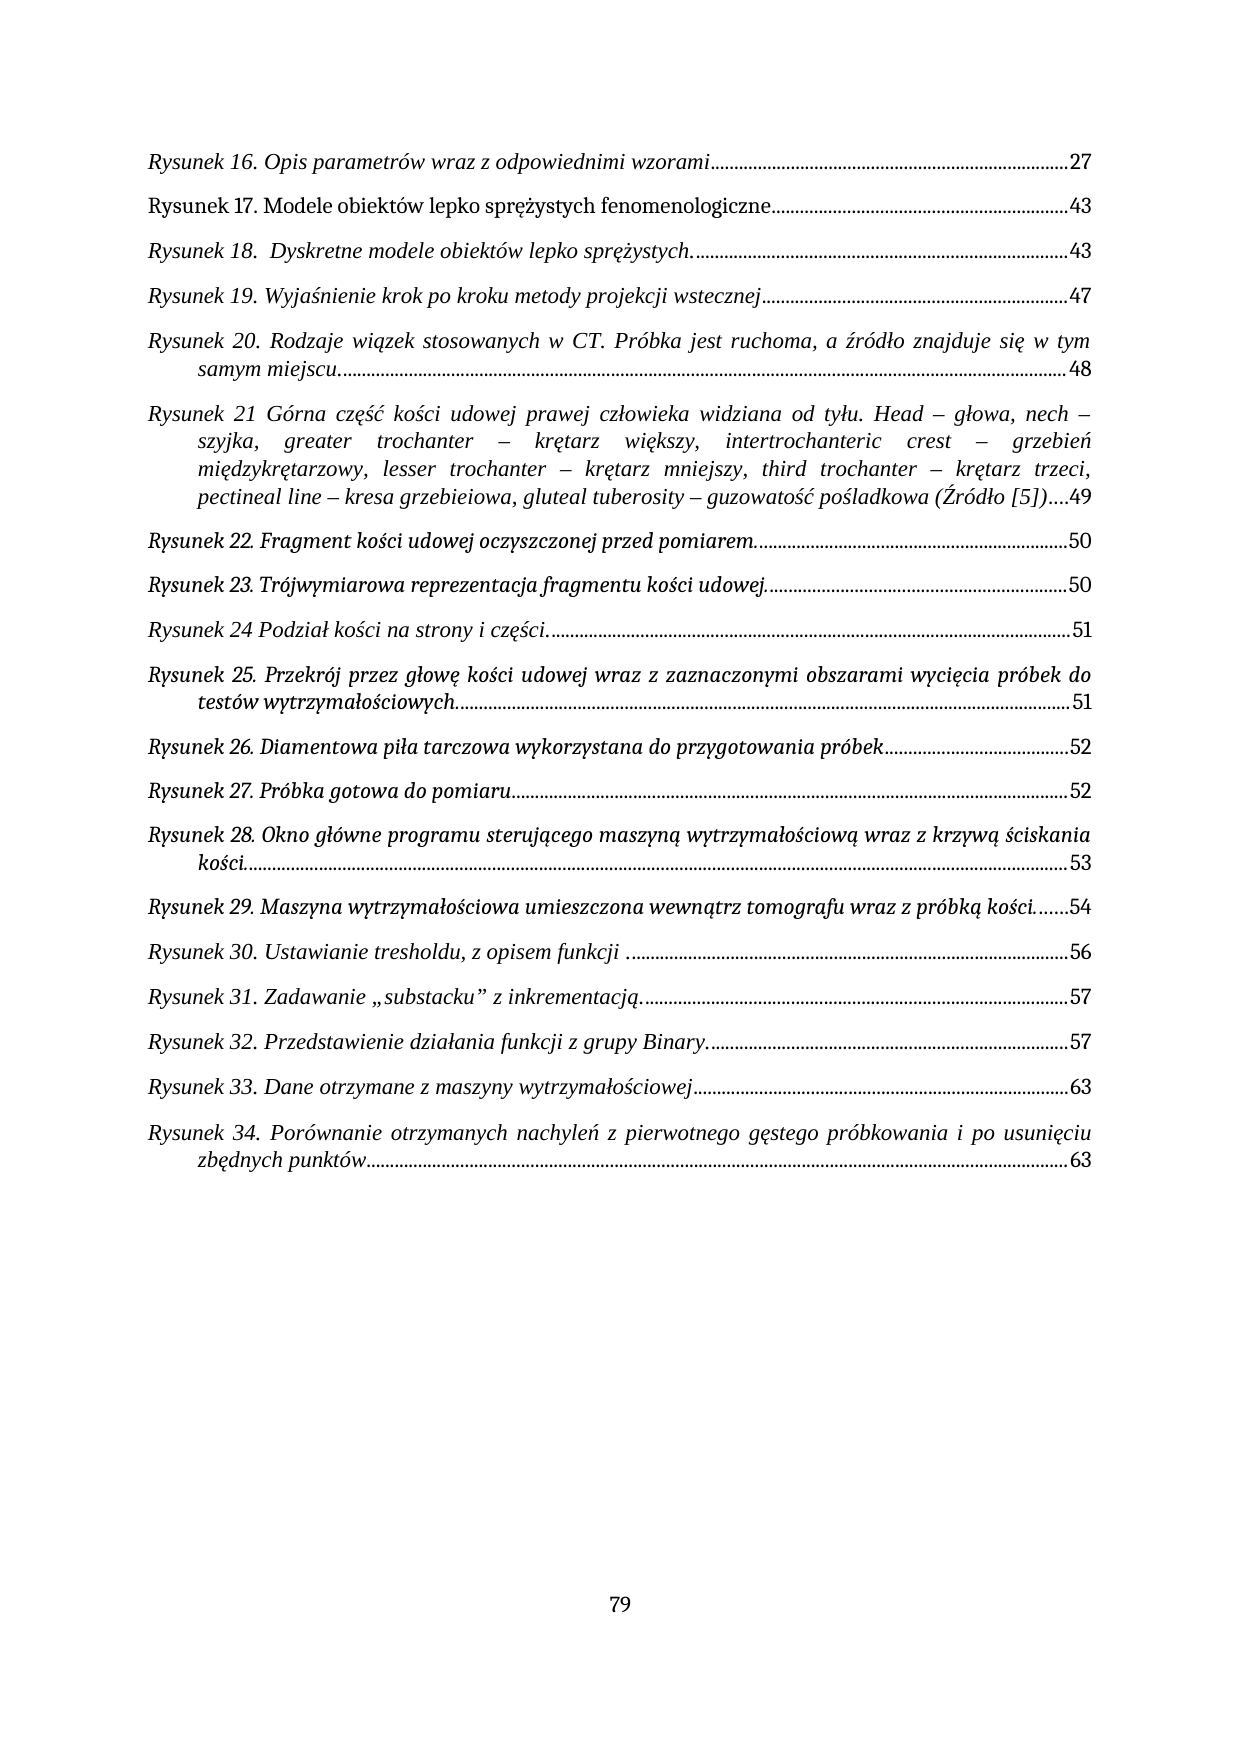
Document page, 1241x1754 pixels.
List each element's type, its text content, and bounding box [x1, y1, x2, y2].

text Rysunek 34. Porównanie otrzymanych nachyleń z pierwotnego gęstego próbkowania i po usunięciu zbędnych punktów 63 [148, 1118, 1092, 1173]
text Rysunek 20. Rodzaje wiązek stosowanych w CT. Próbka jest ruchoma, a źródło znajduje się w tym samym miejscu. 48 [148, 327, 1092, 382]
text Rysunek 27. Próbka gotowa do pomiaru 52 [148, 778, 1092, 804]
text Rysunek 32. Przedstawienie działania funkcji z grupy Binary. 57 [148, 1028, 1092, 1055]
text Rysunek 18. Dyskretne modele obiektów lepko sprężystych. 43 [148, 237, 1092, 264]
text Rysunek 17. Modele obiektów lepko sprężystych fenomenologiczne 43 [148, 193, 1092, 219]
text Rysunek 26. Diamentowa piła tarczowa wykorzystana do przygotowania próbek 52 [148, 733, 1092, 760]
text Rysunek 33. Dane otrzymane z maszyny wytrzymałościowej 63 [148, 1073, 1092, 1101]
text Rysunek 23. Trójwymiarowa reprezentacja fragmentu kości udowej. 50 [148, 572, 1092, 598]
text Rysunek 31. Zadawanie „substacku” z inkrementacją. 57 [148, 983, 1092, 1010]
text Rysunek 29. Maszyna wytrzymałościowa umieszczona wewnątrz tomografu wraz z próbką kości. 54 [148, 894, 1092, 920]
text Rysunek 25. Przekrój przez głowę kości udowej wraz z zaznaczonymi obszarami wycięcia próbek do testów wytrzymałościowych. 51 [148, 662, 1092, 716]
text Rysunek 22. Fragment kości udowej oczyszczonej przed pomiarem. 50 [148, 528, 1092, 554]
text Rysunek 24 Podział kości na strony i części. 51 [148, 616, 1092, 643]
text Rysunek 16. Opis parametrów wraz z odpowiednimi wzorami 27 [148, 148, 1092, 175]
text Rysunek 21 Górna część kości udowej prawej człowieka widziana od tyłu. Head – głowa, nech – szyjka, greater trochanter – krętarz większy, intertrochanteric crest – grzebień międzykrętarzowy, lesser trochanter – krętarz mniejszy, third trochanter – krętarz trzeci, pectineal line – kresa grzebieiowa, gluteal tuberosity – guzowatość pośladkowa (Źródło [5]) 49 [148, 400, 1092, 510]
text Rysunek 30. Ustawianie tresholdu, z opisem funkcji . 56 [148, 938, 1092, 965]
text Rysunek 28. Okno główne programu sterującego maszyną wytrzymałościową wraz z krzywą ściskania kości. 53 [148, 822, 1092, 876]
text Rysunek 19. Wyjaśnienie krok po kroku metody projekcji wstecznej 47 [148, 282, 1092, 309]
